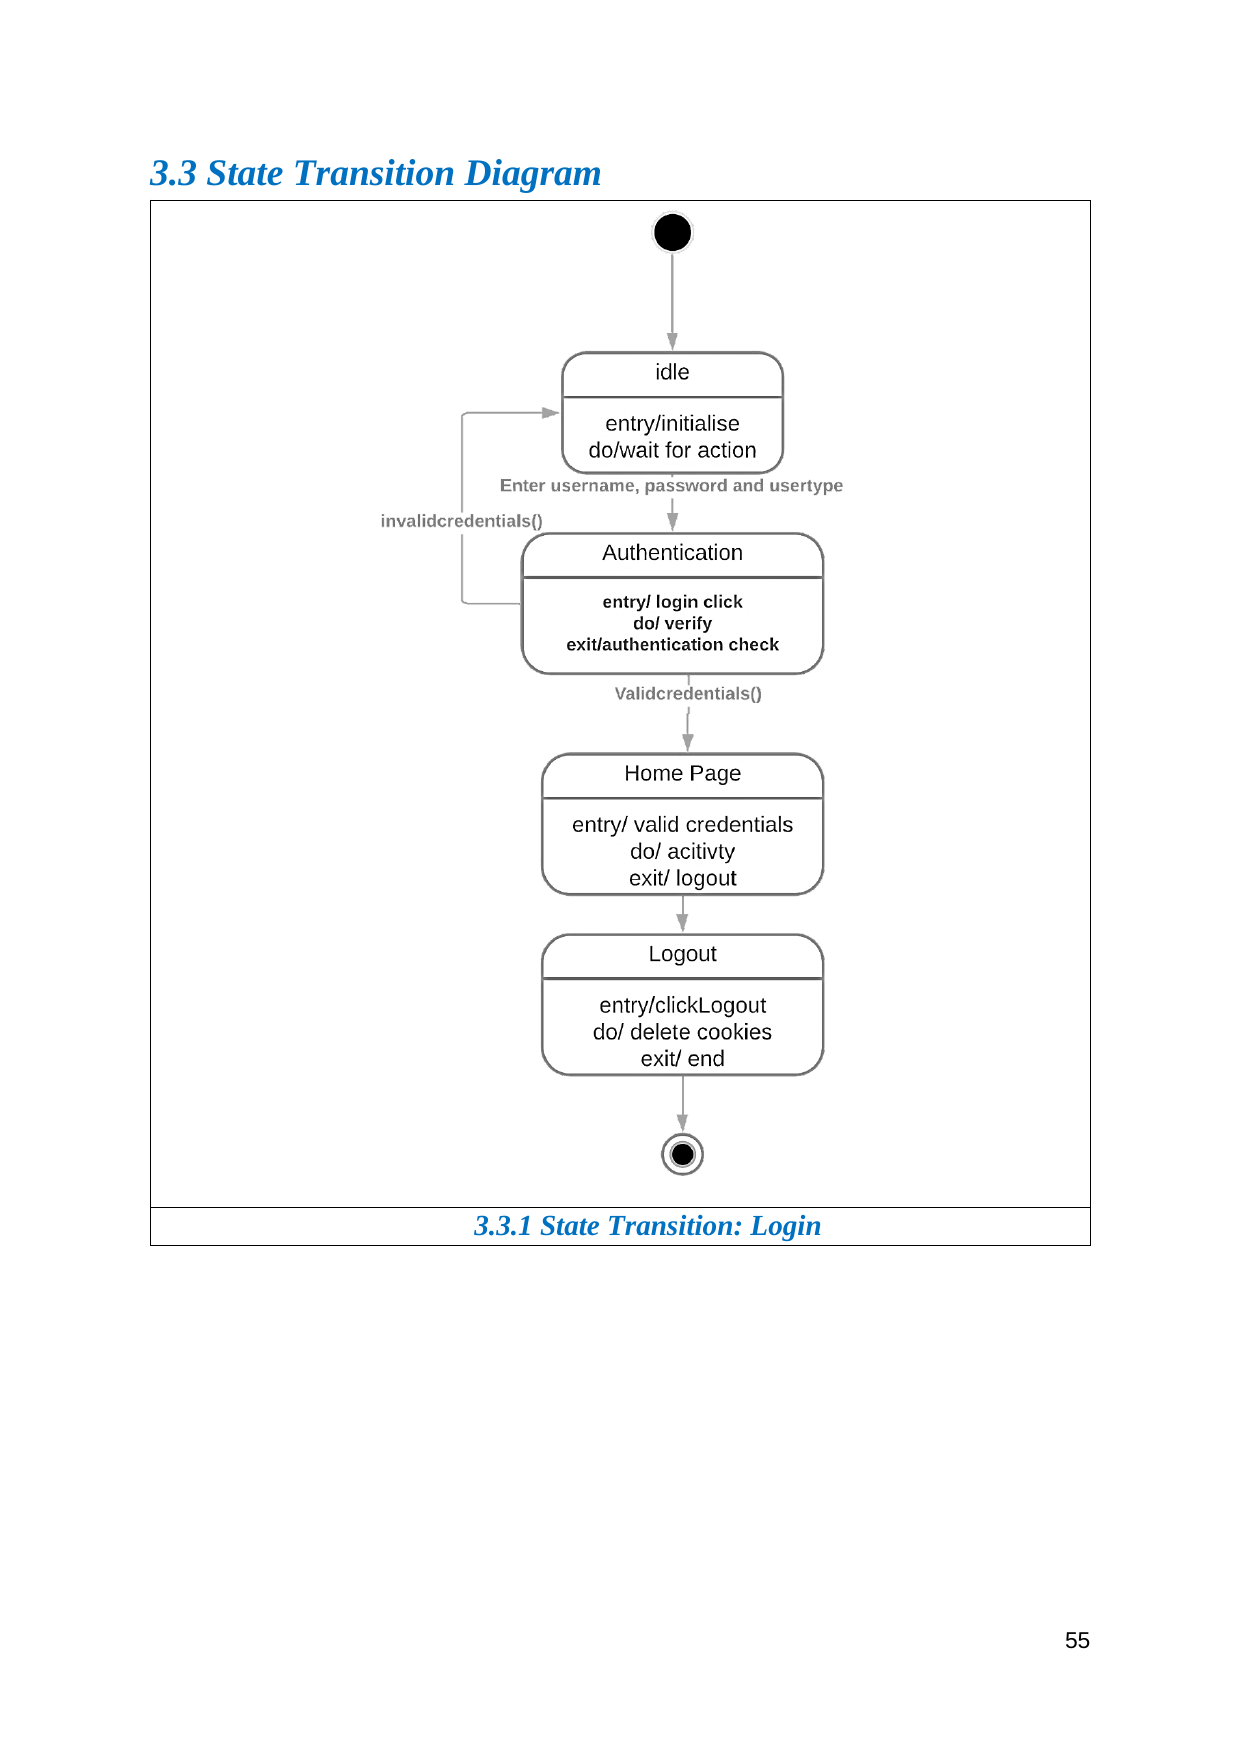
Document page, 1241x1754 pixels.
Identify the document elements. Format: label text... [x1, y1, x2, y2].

text 3.3 State Transition Diagram [61, 150, 1080, 193]
table_header [151, 201, 1090, 1207]
table_cell 3.3.1 State Transition: Login [151, 1208, 1090, 1245]
picture [358, 200, 866, 1203]
